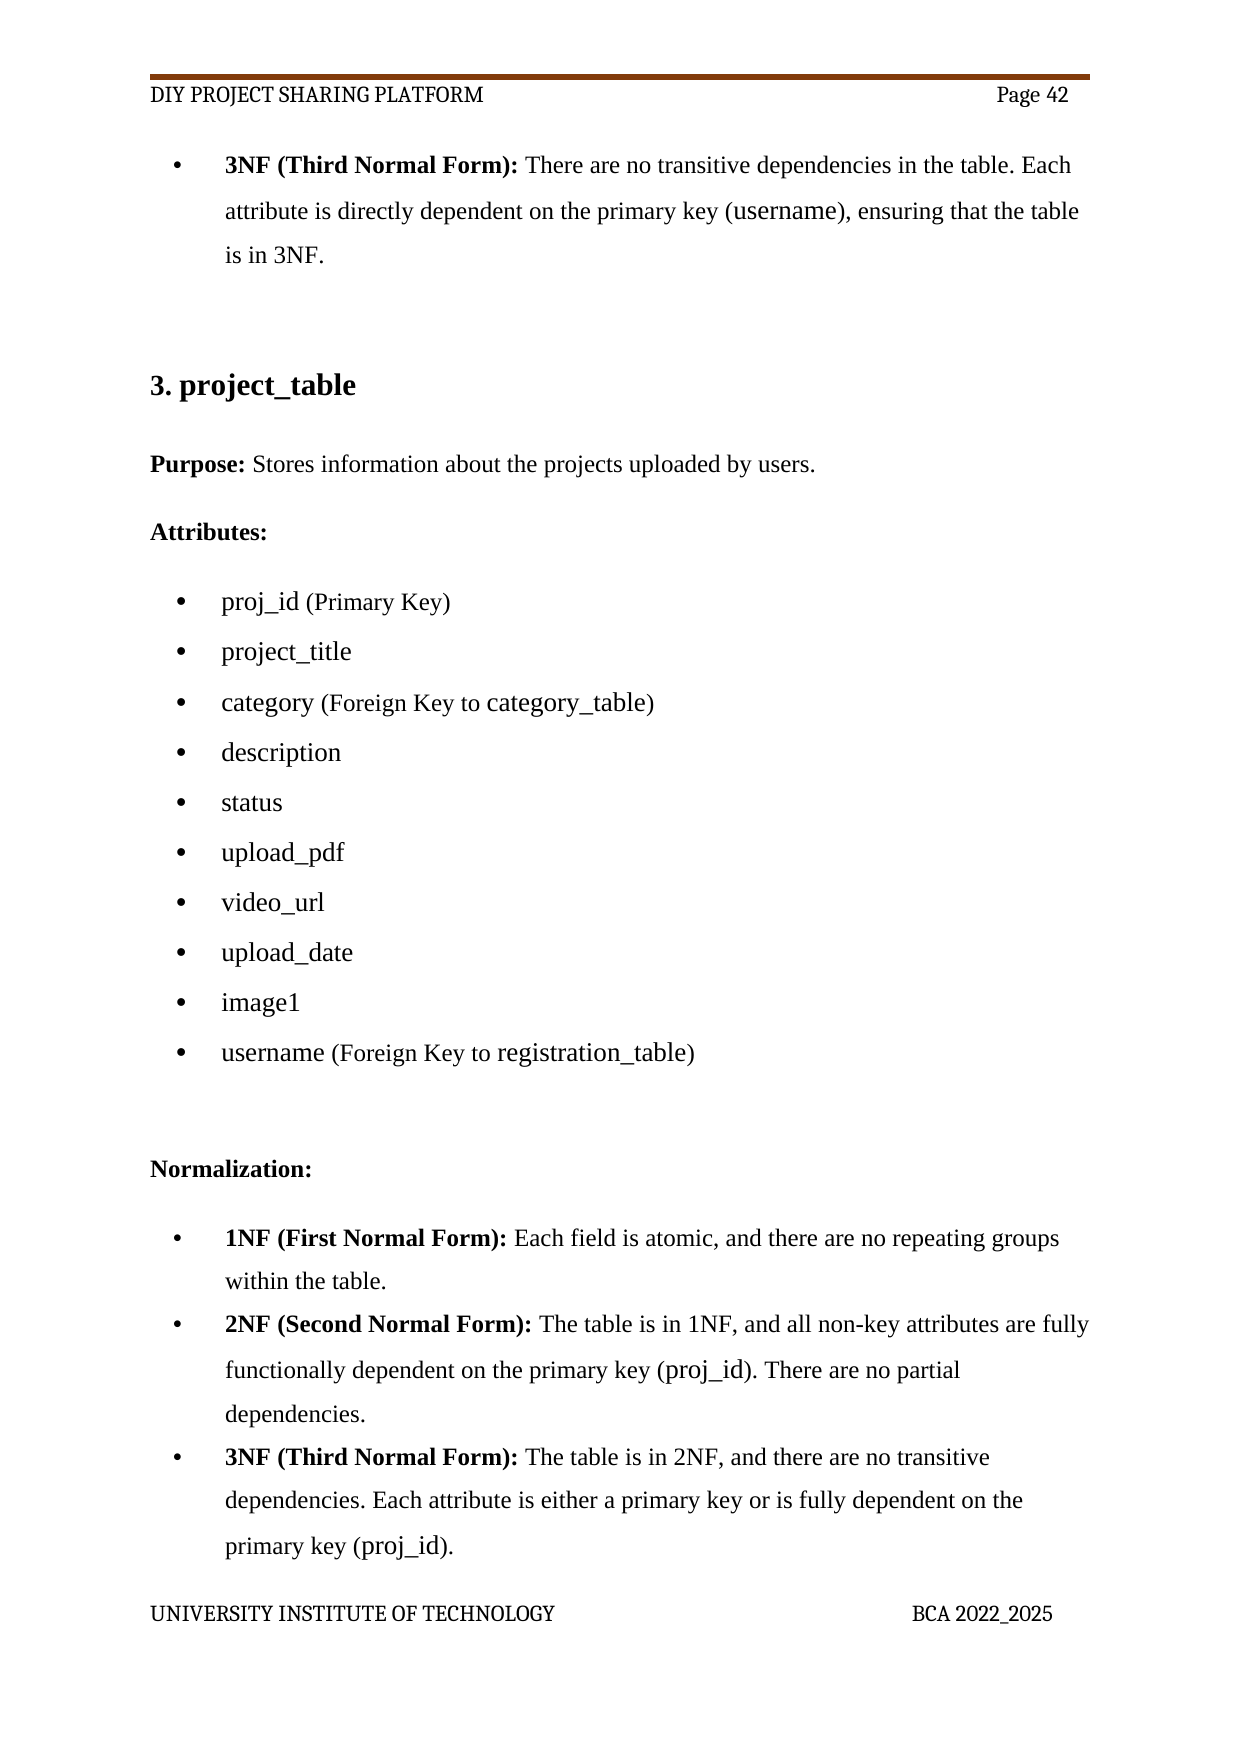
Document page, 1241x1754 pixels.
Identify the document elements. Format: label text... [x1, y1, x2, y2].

list description [173, 736, 1090, 769]
text Normalization: [150, 1154, 1090, 1183]
list image1 [173, 986, 1090, 1020]
list video_url [173, 886, 1090, 919]
list 3NF (Third Normal Form): The table is in 2NF, and there are no transitive dependencies. Each attribute is either a primary key or is fully dependent on the primary key (proj_id). [173, 1442, 1090, 1560]
text Attributes: [150, 517, 1090, 546]
list 3NF (Third Normal Form): There are no transitive dependencies in the table. Each attribute is directly dependent on the primary key (username), ensuring that the table is in 3NF. [173, 150, 1090, 268]
list upload_date [173, 936, 1090, 969]
text Purpose: Stores information about the projects uploaded by users. [150, 449, 1090, 478]
list status [173, 786, 1090, 819]
text 3. project_table [150, 366, 1090, 402]
list 2NF (Second Normal Form): The table is in 1NF, and all non-key attributes are fully functionally dependent on the primary key (proj_id). There are no partial dependencies. [173, 1309, 1090, 1427]
list username (Foreign Key to registration_table) [173, 1036, 1090, 1070]
list upload_pdf [173, 836, 1090, 869]
list 1NF (First Normal Form): Each field is atomic, and there are no repeating groups within the table. [173, 1223, 1090, 1294]
list project_title [173, 636, 1090, 669]
list category (Foreign Key to category_table) [173, 686, 1090, 719]
list proj_id (Primary Key) [173, 585, 1090, 619]
